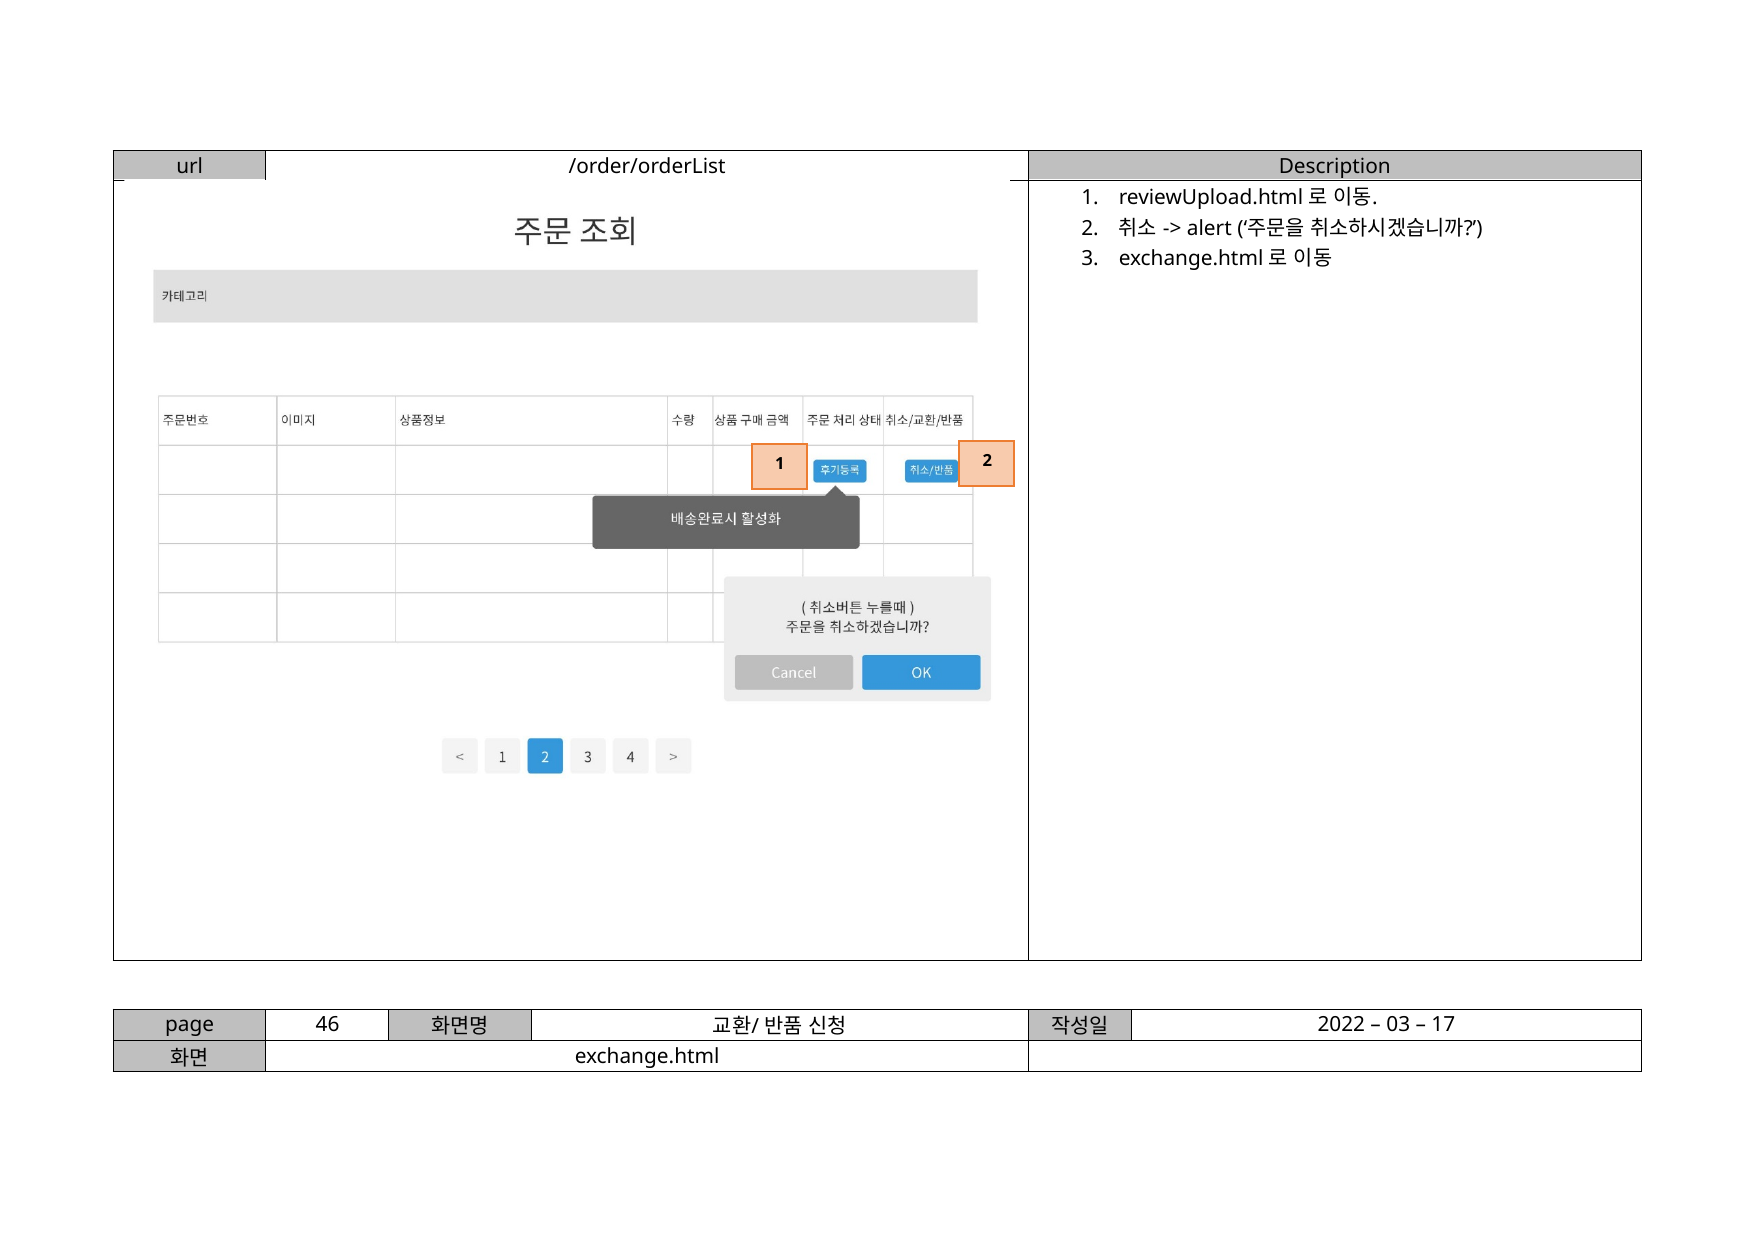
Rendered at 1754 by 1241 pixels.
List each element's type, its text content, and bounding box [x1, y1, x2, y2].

table_cell [1029, 1041, 1641, 1071]
picture [124, 180, 1010, 948]
table_cell url [114, 151, 265, 179]
table_header 46 [266, 1010, 388, 1040]
table_cell Description [1029, 151, 1641, 179]
table_header 화면명 [389, 1010, 531, 1040]
table_cell 화면 [114, 1041, 265, 1071]
table_cell /order/orderList [266, 151, 1028, 179]
table_cell [114, 181, 1028, 960]
table_header 작성일 [1029, 1010, 1131, 1040]
table_header 2022 – 03 – 17 [1132, 1010, 1641, 1040]
table_header 교환/ 반품 신청 [532, 1010, 1028, 1040]
table_cell reviewUpload.html 로 이동. 취소 -> alert (‘주문을 취소하시겠습니까?’) exchange.html 로 이동 [1029, 181, 1641, 960]
table_cell exchange.html [266, 1041, 1028, 1071]
table_header page [114, 1010, 265, 1040]
